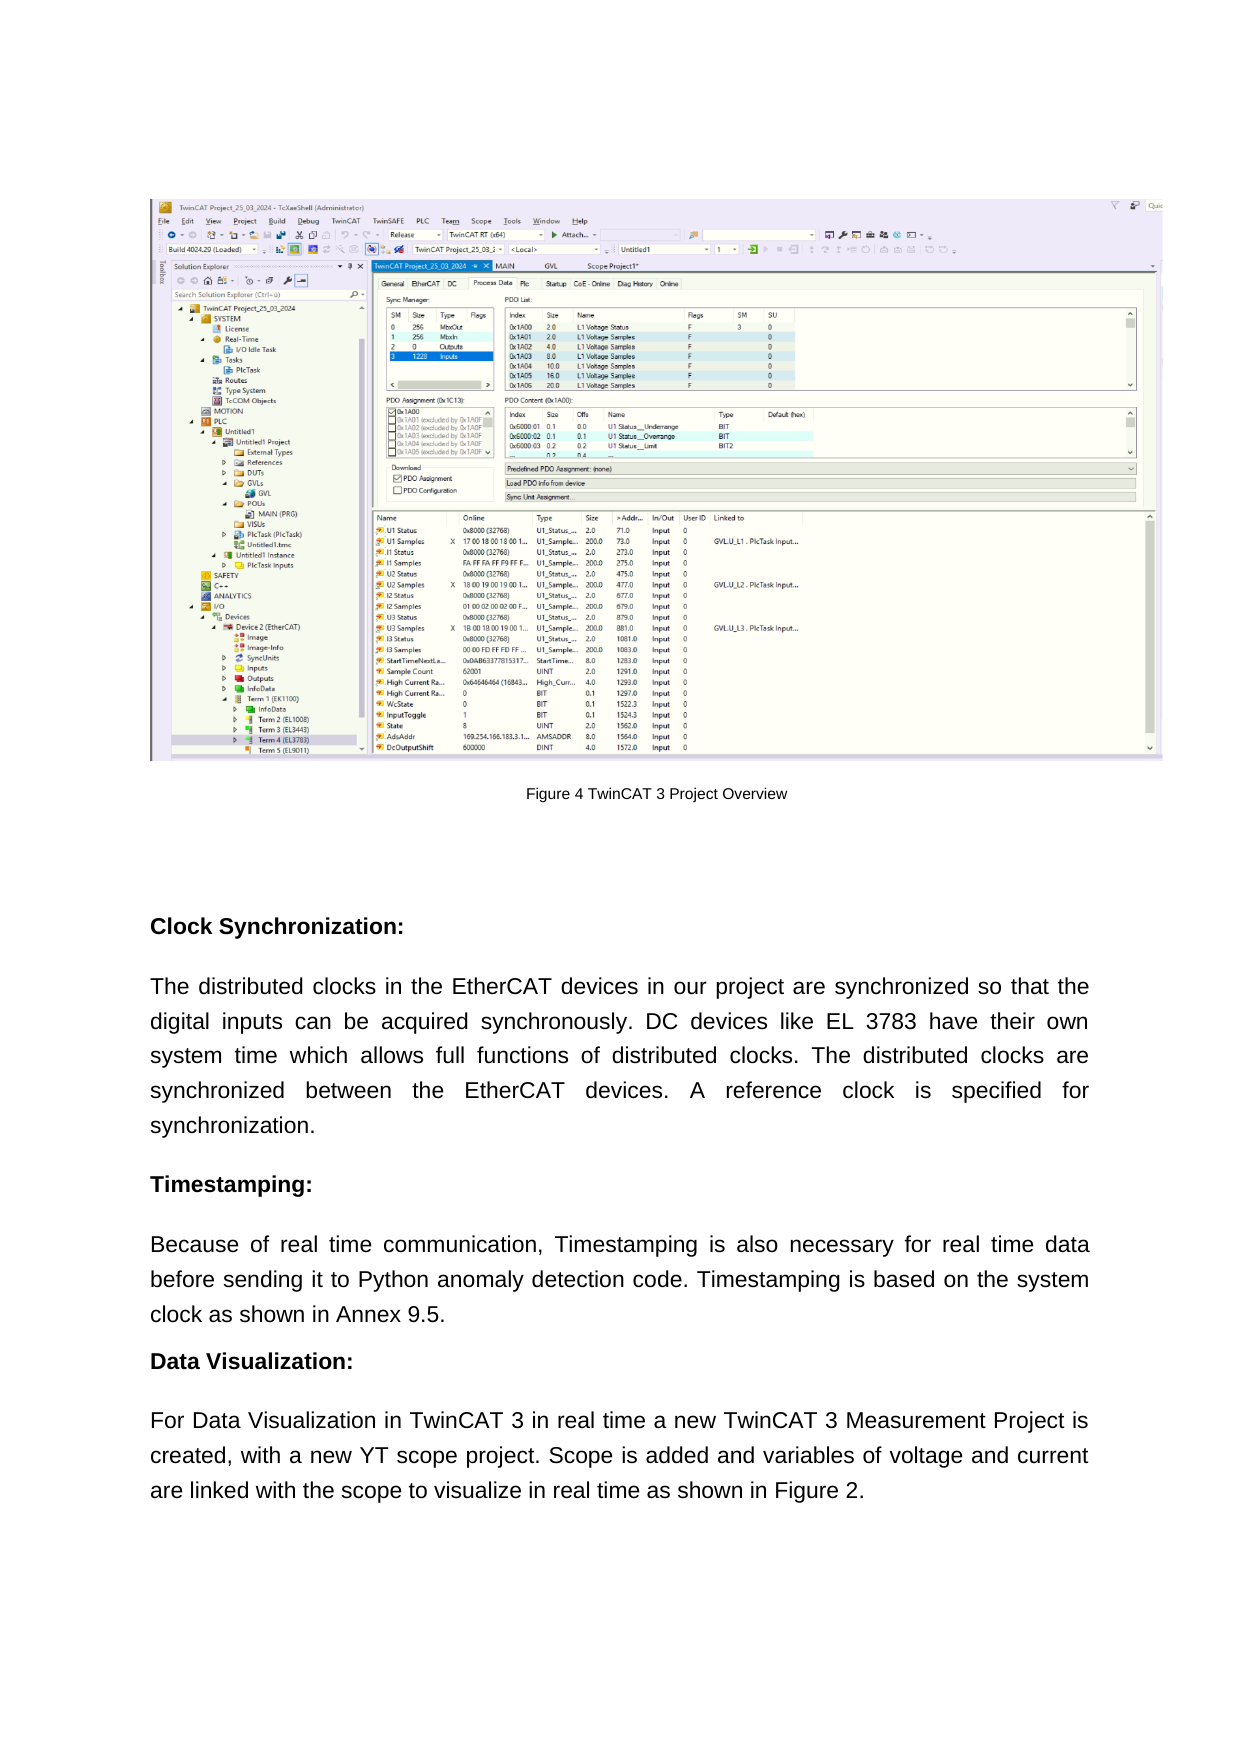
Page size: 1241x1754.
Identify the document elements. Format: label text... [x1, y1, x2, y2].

text Clock Synchronization: [150, 913, 1090, 940]
text For Data Visualization in TwinCAT 3 in real time a new TwinCAT 3 Measurement Project is created, with a new YT scope project. Scope is added and variables of voltage and current are linked with the scope to visualize in real time as shown in Figure 2. [150, 1407, 1090, 1503]
picture [150, 199, 1163, 760]
text The distributed clocks in the EtherCAT devices in our project are synchronized so that the digital inputs can be acquired synchronously. DC devices like EL 3783 have their own system time which allows full functions of distributed clocks. The distributed clocks are synchronized between the EtherCAT devices. A reference clock is specified for synchronization. [150, 973, 1090, 1138]
text Data Visualization: [150, 1348, 1090, 1374]
text Timestamping: [150, 1171, 1090, 1198]
text Because of real time communication, Timestamping is also necessary for real time data before sending it to Python anomaly detection code. Timestamping is based on the system clock as shown in Annex 9.5. [150, 1231, 1090, 1327]
